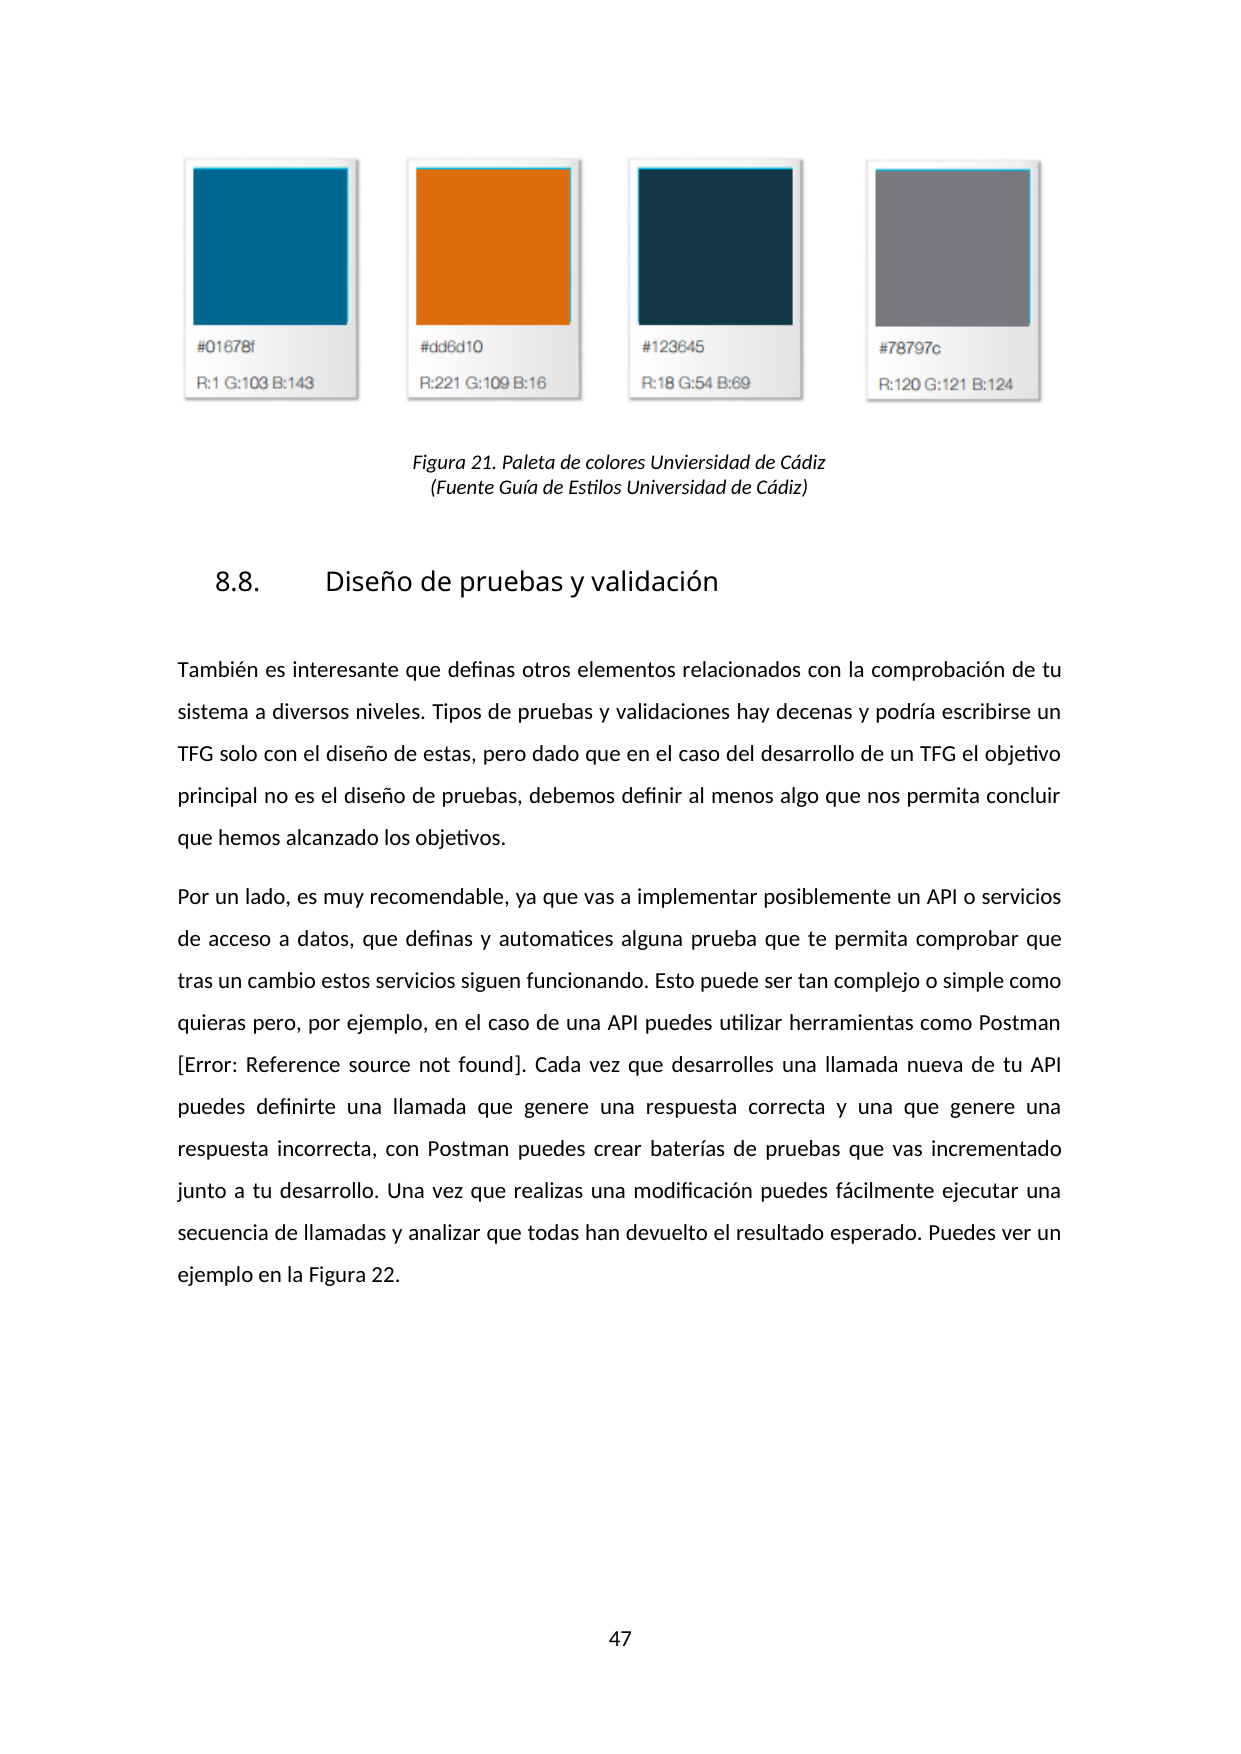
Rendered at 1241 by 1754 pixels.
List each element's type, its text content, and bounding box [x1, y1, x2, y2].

subtitle Diseño de pruebas y validación [215, 562, 1063, 599]
text También es interesante que definas otros elementos relacionados con la comprobación de tu sistema a diversos niveles. Tipos de pruebas y validaciones hay decenas y podría escribirse un TFG solo con el diseño de estas, pero dado que en el caso del desarrollo de un TFG el objetivo principal no es el diseño de pruebas, debemos definir al menos algo que nos permita concluir que hemos alcanzado los objetivos. [177, 655, 1063, 851]
text (Fuente Guía de Estilos Universidad de Cádiz) [177, 474, 1063, 500]
picture [177, 147, 1063, 419]
